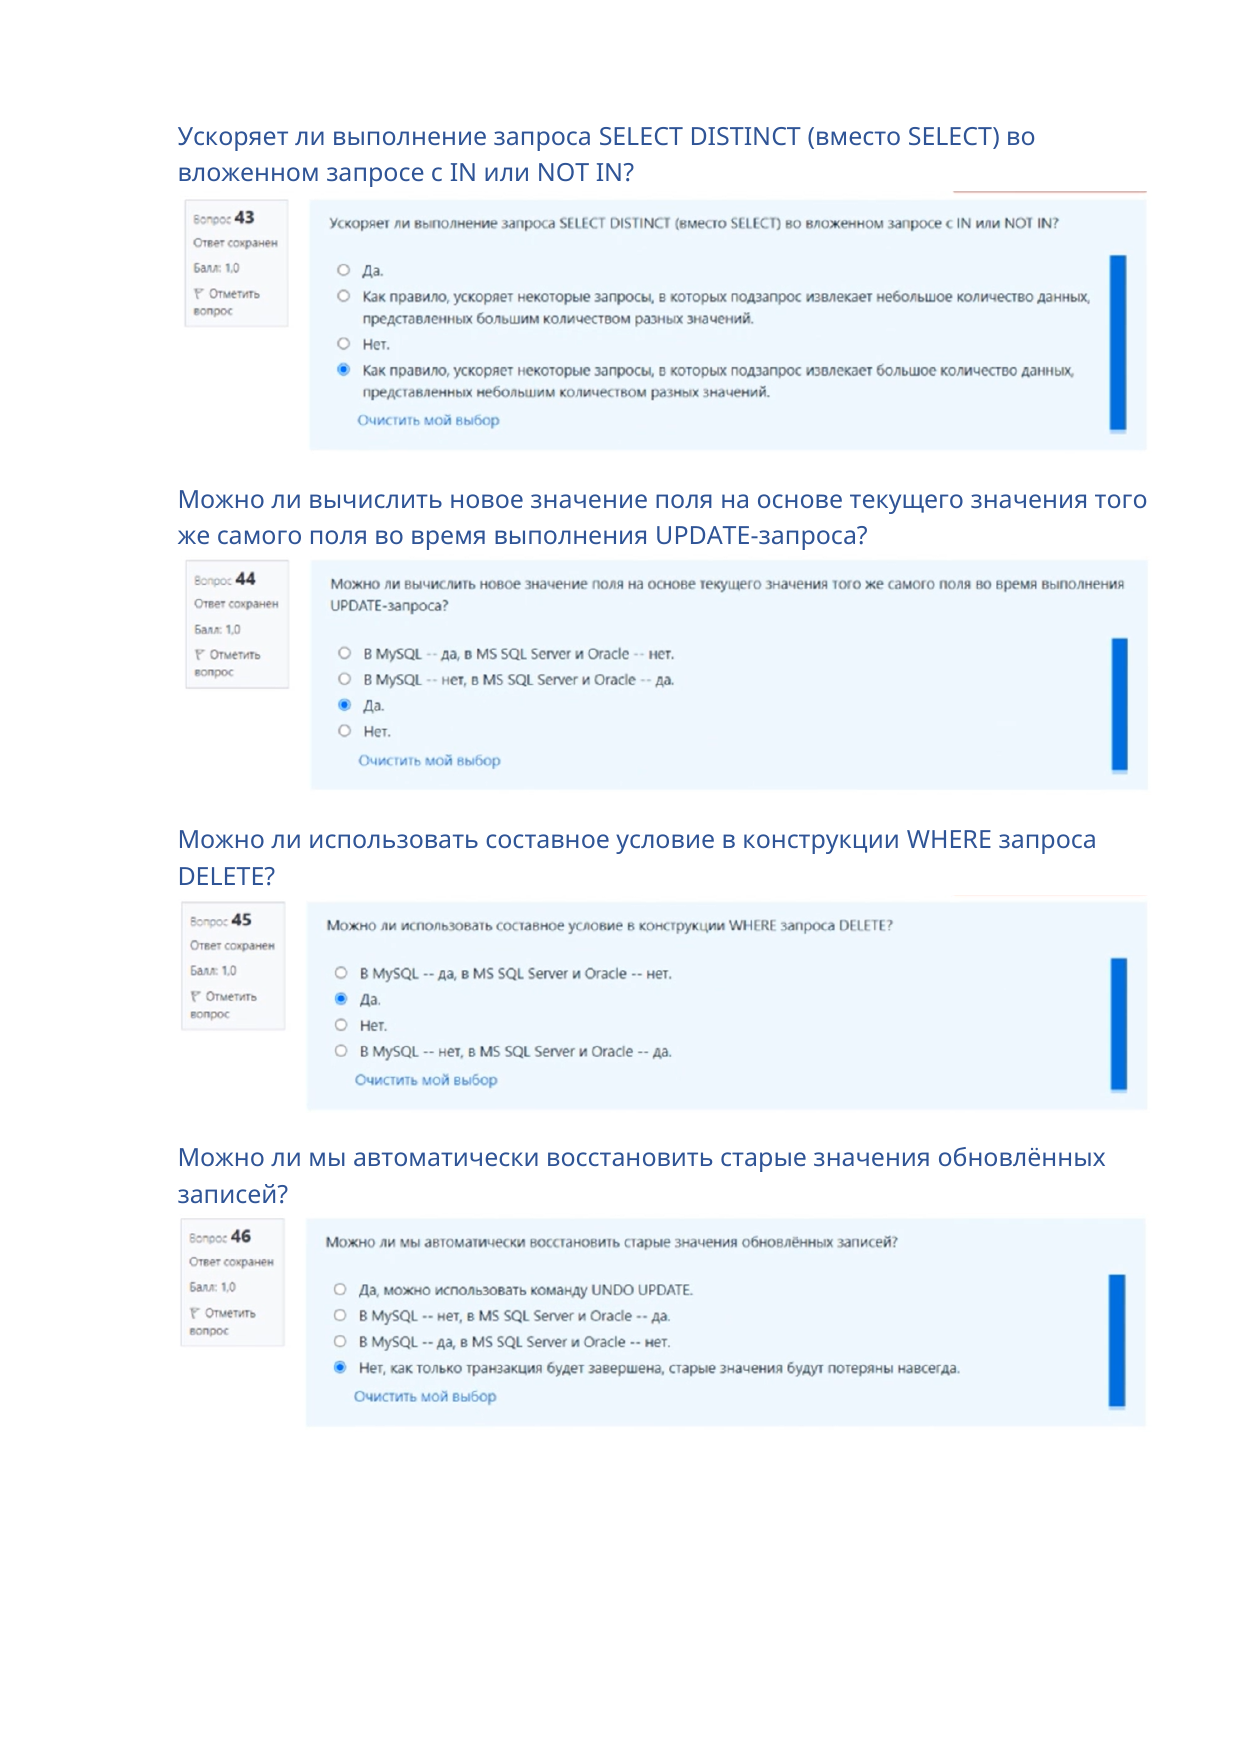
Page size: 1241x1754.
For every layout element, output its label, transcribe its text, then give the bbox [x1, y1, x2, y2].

subtitle Можно ли использовать составное условие в конструкции WHERE запроса DELETE? [177, 821, 1152, 892]
subtitle Можно ли мы автоматически восстановить старые значения обновлённых записей? [177, 1140, 1152, 1211]
subtitle Можно ли вычислить новое значение поля на основе текущего значения того же самого поля во время выполнения UPDATE-запроса? [177, 481, 1152, 552]
picture [177, 191, 1152, 454]
picture [177, 895, 1152, 1113]
picture [177, 554, 1152, 795]
subtitle Ускоряет ли выполнение запроса SELECT DISTINCT (вместо SELECT) во вложенном запросе с IN или NOT IN? [177, 118, 1152, 189]
picture [177, 1213, 1152, 1432]
